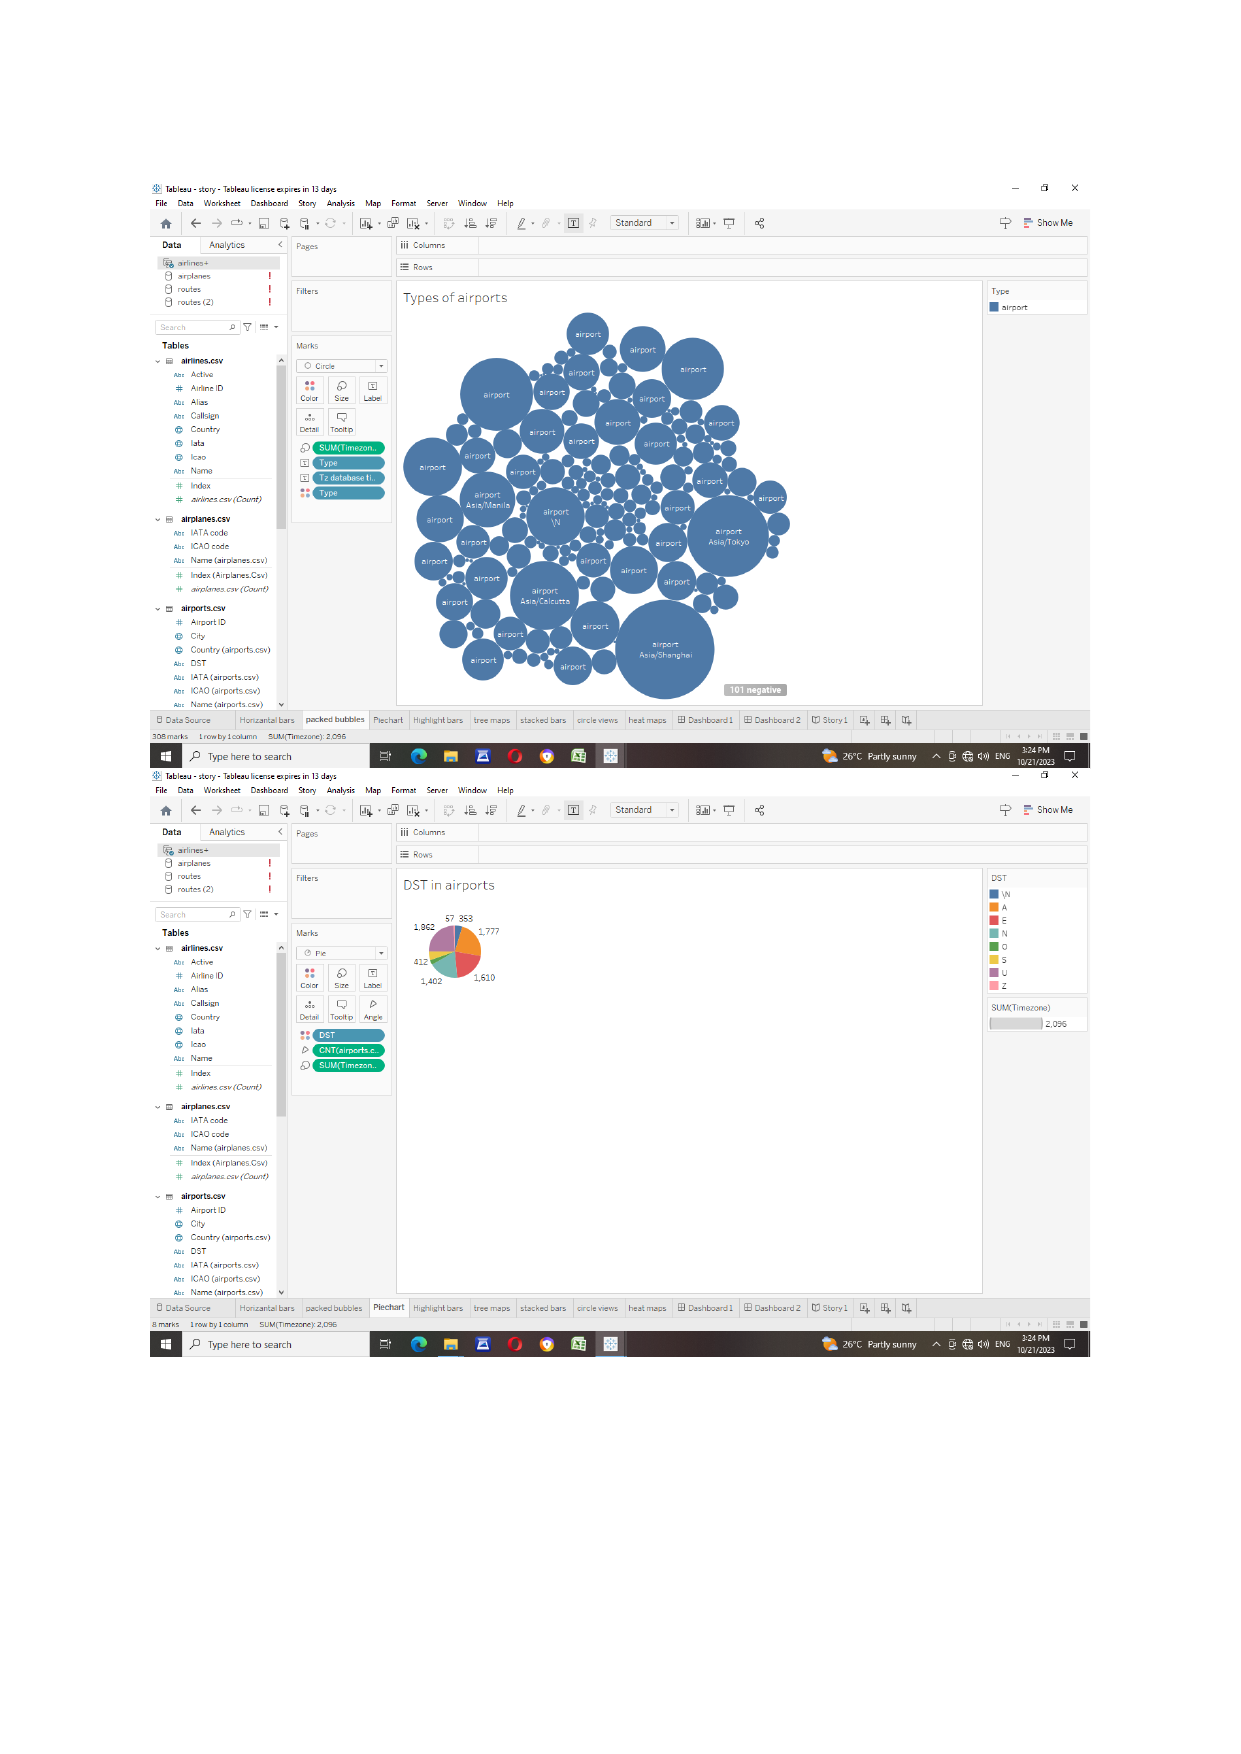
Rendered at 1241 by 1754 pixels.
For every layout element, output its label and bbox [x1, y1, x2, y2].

picture [150, 181, 1091, 1357]
